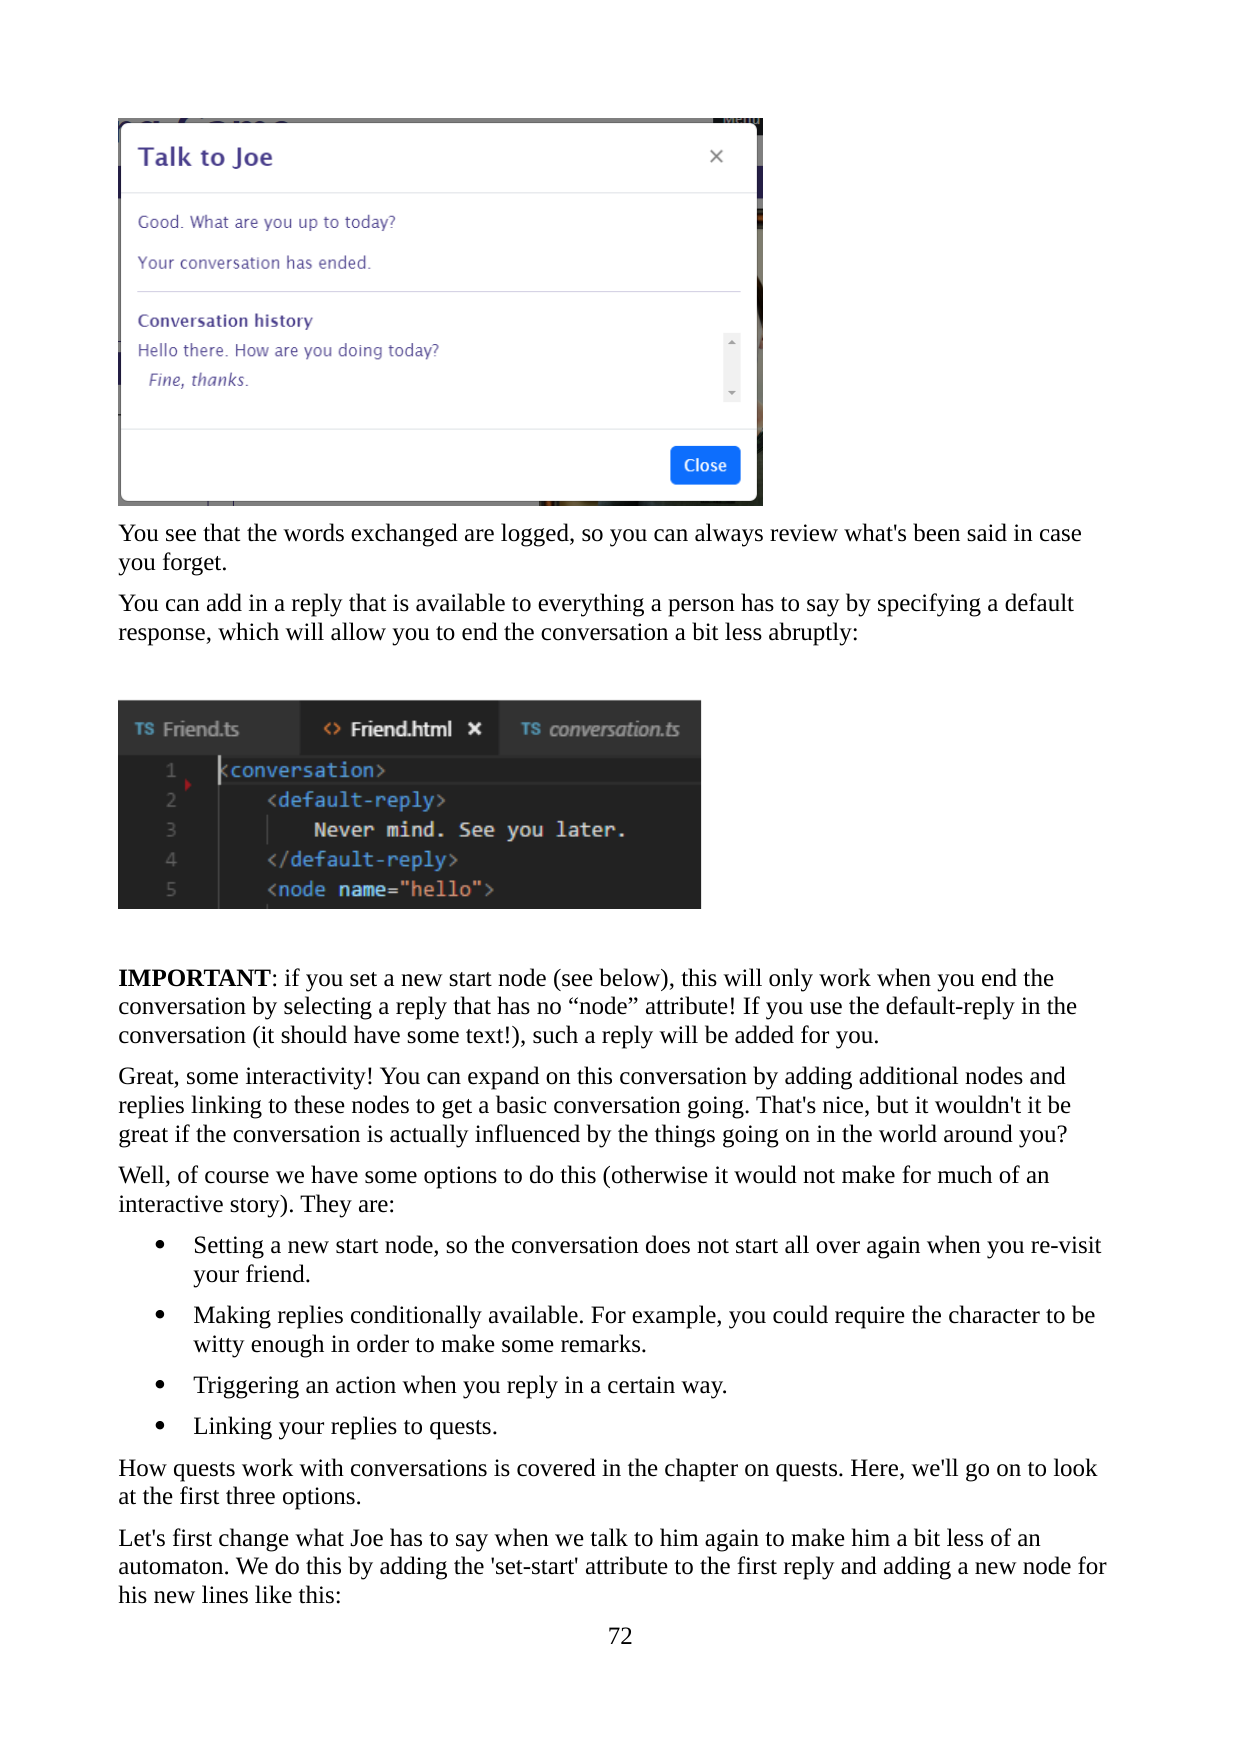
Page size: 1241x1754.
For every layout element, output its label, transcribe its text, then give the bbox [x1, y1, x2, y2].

text Let's first change what Joe has to say when we talk to him again to make him a bit less of an automaton. We do this by adding the 'set-start' attribute to the first reply and adding a new node for his new lines like this: [118, 1523, 1122, 1609]
text You see that the words exchanged are logged, so you can always review what's been said in case you forget. [118, 518, 1122, 576]
text Well, of course we have some options to do this (otherwise it would not make for much of an interactive story). They are: [118, 1160, 1122, 1218]
text Great, some interactivity! You can expand on this conversation by adding additional nodes and replies linking to these nodes to get a basic conversation going. That's nice, but it wouldn't it be great if the conversation is actually influenced by the things going on in the world around you? [118, 1061, 1122, 1148]
text IMPORTANT: if you set a new start node (see below), this will only work when you end the conversation by selecting a reply that has no “node” attribute! If you use the default-reply in the conversation (it should have some text!), such a reply will be added for you. [118, 963, 1122, 1049]
list Linking your replies to quests. [156, 1411, 1122, 1440]
list Setting a new start node, so the conversation does not start all over again when you re-visit your friend. [156, 1230, 1122, 1288]
list Triggering an action when you reply in a certain way. [156, 1370, 1122, 1399]
list Making replies conditionally available. For example, you could require the character to be witty enough in order to make some remarks. [156, 1300, 1122, 1358]
picture [118, 699, 702, 909]
picture [118, 118, 763, 506]
text How quests work with conversations is covered in the chapter on quests. Here, we'll go on to look at the first three options. [118, 1453, 1122, 1510]
text You can add in a reply that is available to everything a person has to say by specifying a default response, which will allow you to end the conversation a bit less abruptly: [118, 588, 1122, 646]
